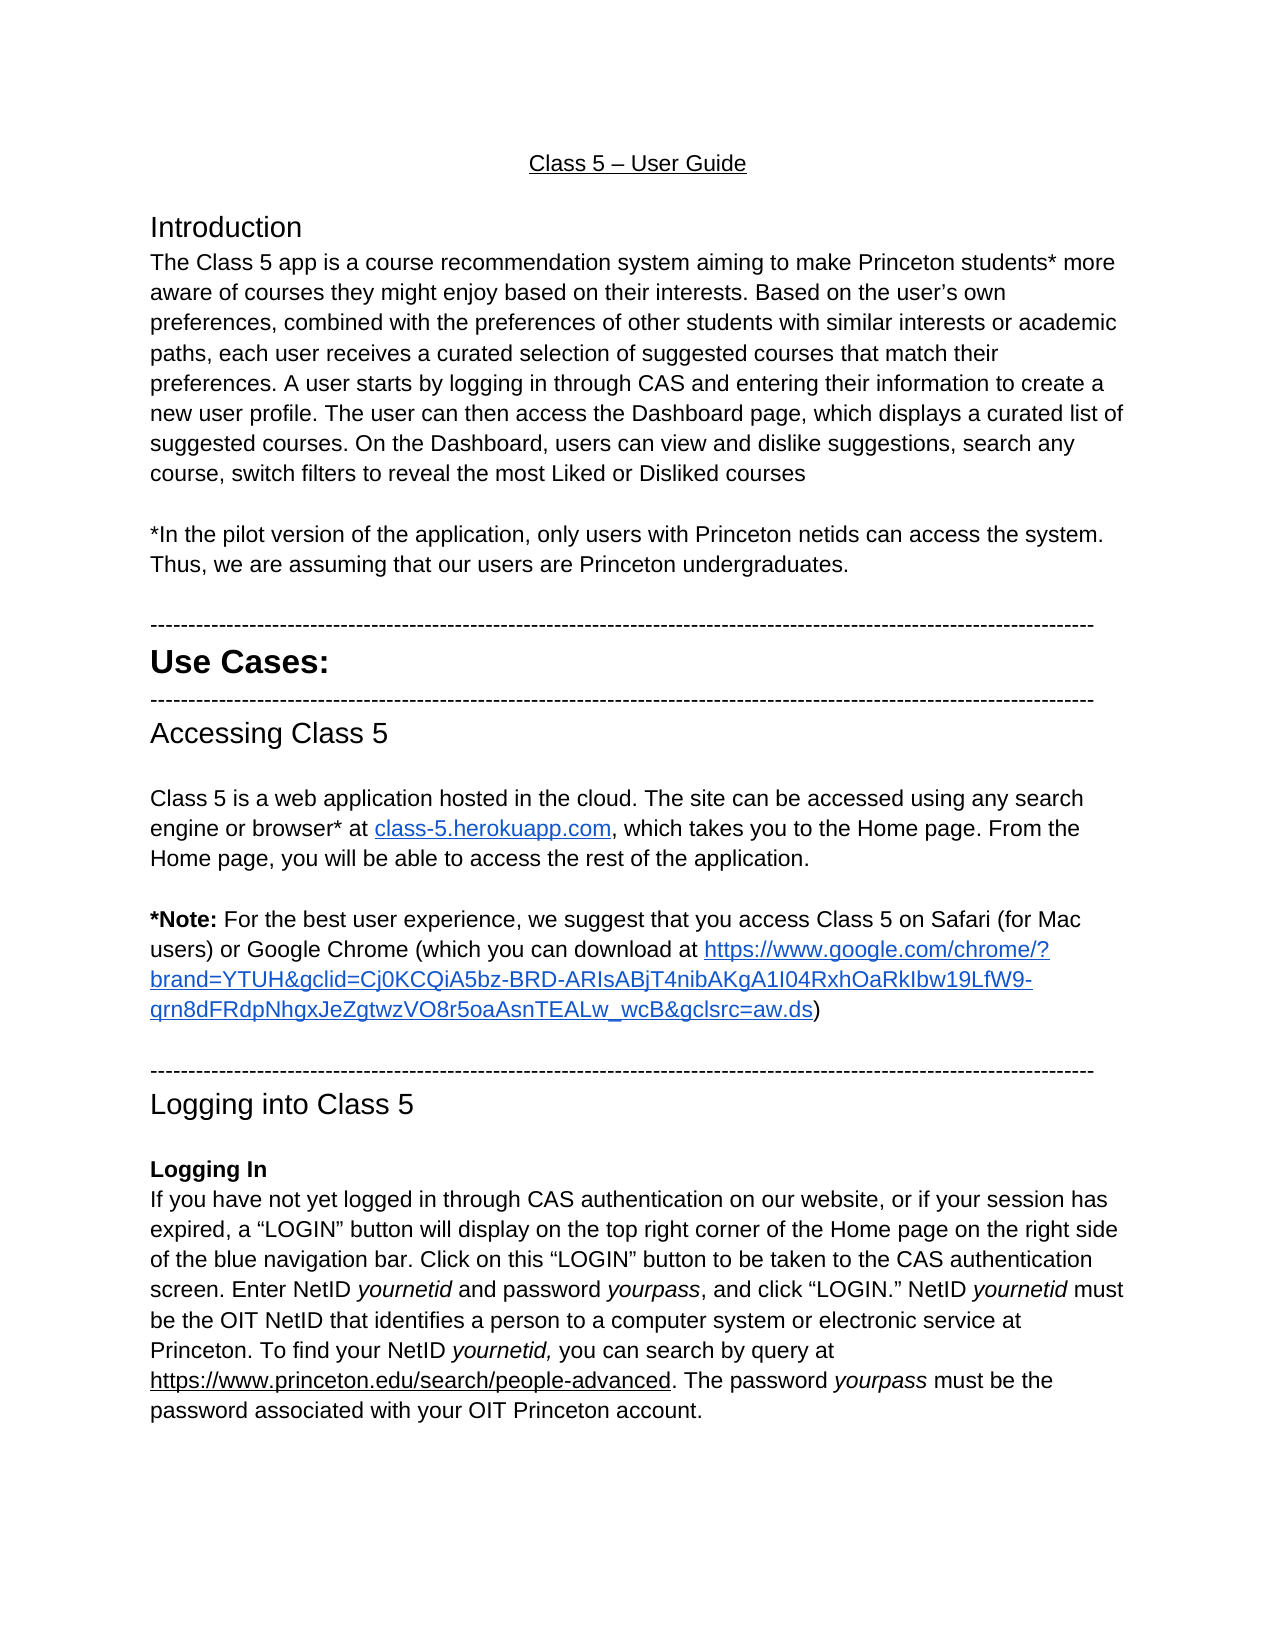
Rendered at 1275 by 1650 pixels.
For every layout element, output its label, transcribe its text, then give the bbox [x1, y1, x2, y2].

text ---------------------------------------------------------------------------------------------------------------------------- [150, 1057, 1125, 1083]
text If you have not yet logged in through CAS authentication on our website, or if your session has expired, a “LOGIN” button will display on the top right corner of the Home page on the right side of the blue navigation bar. Click on this “LOGIN” button to be taken to the CAS authentication screen. Enter NetID yournetid and password yourpass, and click “LOGIN.” NetID yournetid must be the OIT NetID that identifies a person to a computer system or electronic service at Princeton. To find your NetID yournetid, you can search by query at https://www.princeton.edu/search/people-advanced. The password yourpass must be the password associated with your OIT Princeton account. [150, 1186, 1125, 1424]
text Use Cases: [150, 642, 1125, 680]
text Class 5 – User Guide [150, 150, 1125, 176]
text Class 5 is a web application hosted in the cloud. The site can be accessed using any search engine or browser* at class-5.herokuapp.com, which takes you to the Home page. From the Home page, you will be able to access the rest of the application. [150, 785, 1125, 872]
text Introduction [150, 210, 1125, 244]
text Logging into Class 5 [150, 1087, 1125, 1120]
text *In the pilot version of the application, only users with Princeton netids can access the system. Thus, we are assuming that our users are Princeton undergraduates. [150, 521, 1125, 577]
text ---------------------------------------------------------------------------------------------------------------------------- [150, 611, 1125, 638]
text ---------------------------------------------------------------------------------------------------------------------------- [150, 686, 1125, 712]
text The Class 5 app is a course recommendation system aiming to make Princeton students* more aware of courses they might enjoy based on their interests. Based on the user’s own preferences, combined with the preferences of other students with similar interests or academic paths, each user receives a curated selection of suggested courses that match their preferences. A user starts by logging in through CAS and entering their information to create a new user profile. The user can then access the Dashboard page, which displays a curated list of suggested courses. On the Dashboard, users can view and dislike suggestions, search any course, switch filters to reveal the most Liked or Disliked courses [150, 249, 1125, 487]
text Accessing Class 5 [150, 716, 1125, 749]
text Logging In [150, 1156, 1125, 1182]
text *Note: For the best user experience, we suggest that you access Class 5 on Safari (for Mac users) or Google Chrome (which you can download at https://www.google.com/chrome/?brand=YTUH&gclid=Cj0KCQiA5bz-BRD-ARIsABjT4nibAKgA1I04RxhOaRkIbw19LfW9-qrn8dFRdpNhgxJeZgtwzVO8r5oaAsnTEALw_wcB&gclsrc=aw.ds) [150, 906, 1125, 1023]
